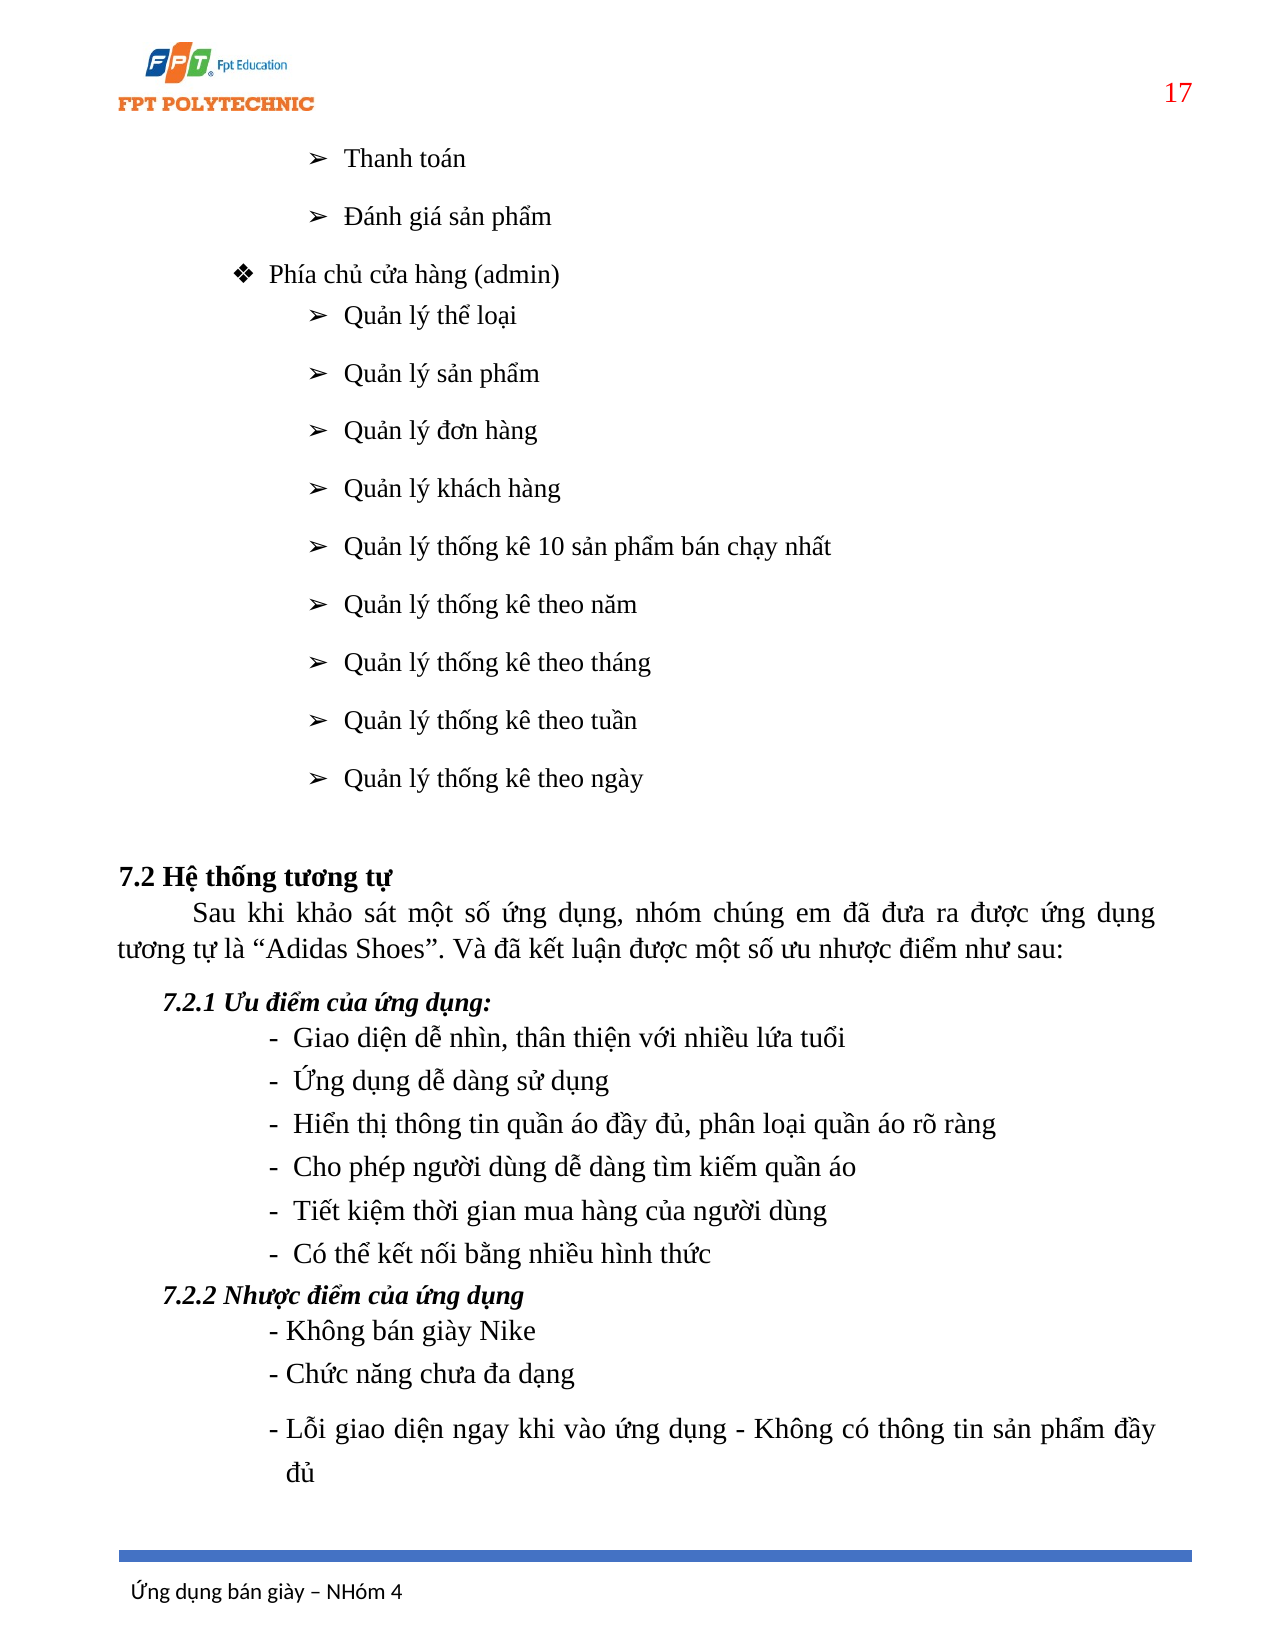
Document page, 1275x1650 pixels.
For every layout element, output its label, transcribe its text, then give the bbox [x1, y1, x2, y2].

list Tiết kiệm thời gian mua hàng của người dùng [268, 1193, 1157, 1226]
list Thanh toán [306, 139, 1184, 176]
list Phía chủ cửa hàng (admin) [231, 254, 1184, 291]
list Quản lý thể loại [306, 295, 1184, 332]
list Chức năng chưa đa dạng [268, 1356, 1157, 1390]
text Sau khi khảo sát một số ứng dụng, nhóm chúng em đã đưa ra được ứng dụng tương tự là “Adidas Shoes”. Và đã kết luận được một số ưu nhược điểm như sau: [117, 895, 1157, 965]
list Có thể kết nối bằng nhiều hình thức [268, 1236, 1157, 1270]
list Giao diện dễ nhìn, thân thiện với nhiều lứa tuổi [268, 1020, 1157, 1054]
list Không bán giày Nike [268, 1313, 1157, 1347]
list Quản lý đơn hàng [306, 411, 1184, 448]
list Quản lý khách hàng [306, 469, 1184, 506]
list Cho phép người dùng dễ dàng tìm kiếm quần áo [268, 1149, 1157, 1183]
list Ứng dụng dễ dàng sử dụng [268, 1063, 1157, 1097]
list Quản lý thống kê theo tuần [306, 701, 1184, 738]
subtitle 7.2.2 Nhược điểm của ứng dụng [162, 1279, 1192, 1311]
list Đánh giá sản phẩm [306, 196, 1184, 233]
picture [118, 42, 316, 111]
list Quản lý thống kê 10 sản phẩm bán chạy nhất [306, 527, 1184, 563]
list Hiển thị thông tin quần áo đầy đủ, phân loại quần áo rõ ràng [268, 1106, 1157, 1139]
list Quản lý thống kê theo ngày [306, 758, 1184, 795]
subtitle 7.2.1 Ưu điểm của ứng dụng: [162, 987, 1192, 1018]
list Lỗi giao diện ngay khi vào ứng dụng - Không có thông tin sản phẩm đầy đủ [268, 1412, 1157, 1489]
list Quản lý sản phẩm [306, 353, 1184, 390]
list Quản lý thống kê theo tháng [306, 643, 1184, 680]
subtitle 7.2 Hệ thống tương tự [118, 859, 1192, 892]
list Quản lý thống kê theo năm [306, 585, 1184, 622]
